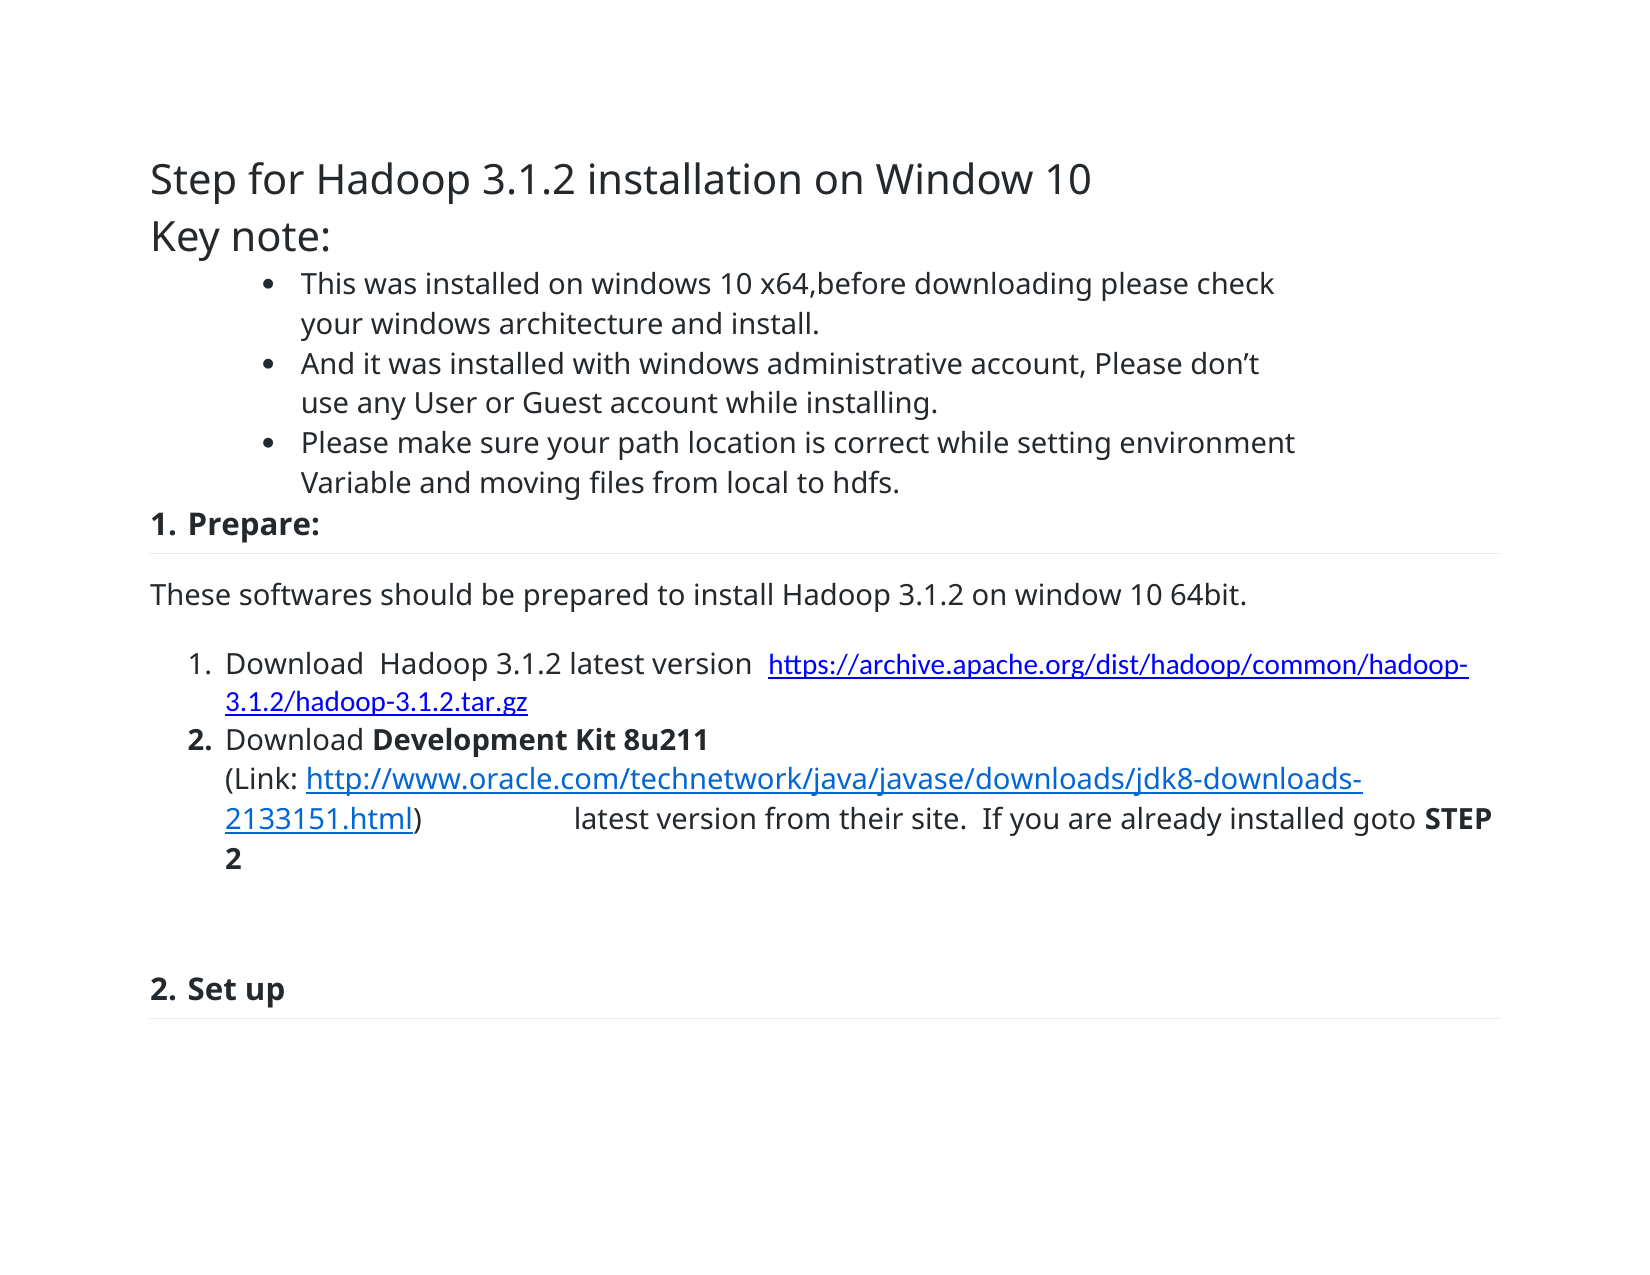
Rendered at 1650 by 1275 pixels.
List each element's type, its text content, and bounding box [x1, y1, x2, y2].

list Prepare: [150, 502, 1500, 553]
text Key note: [150, 207, 1303, 263]
text These softwares should be prepared to install Hadoop 3.1.2 on window 10 64bit. [150, 575, 1500, 614]
list Download Development Kit 8u211 (Link: http://www.oracle.com/technetwork/java/javase/downloads/jdk8-downloads-2133151.html) latest version from their site. If you are already installed goto STEP 2 [187, 719, 1500, 878]
list And it was installed with windows administrative account, Please don’t use any User or Guest account while installing. [263, 343, 1303, 422]
list Set up [150, 967, 1500, 1018]
list Please make sure your path location is correct while setting environment Variable and moving files from local to hdfs. [263, 422, 1303, 502]
text Step for Hadoop 3.1.2 installation on Window 10 [150, 150, 1303, 207]
list This was installed on windows 10 x64,before downloading please check your windows architecture and install. [263, 263, 1303, 343]
list Download Hadoop 3.1.2 latest version https://archive.apache.org/dist/hadoop/common/hadoop-3.1.2/hadoop-3.1.2.tar.gz [187, 643, 1500, 719]
